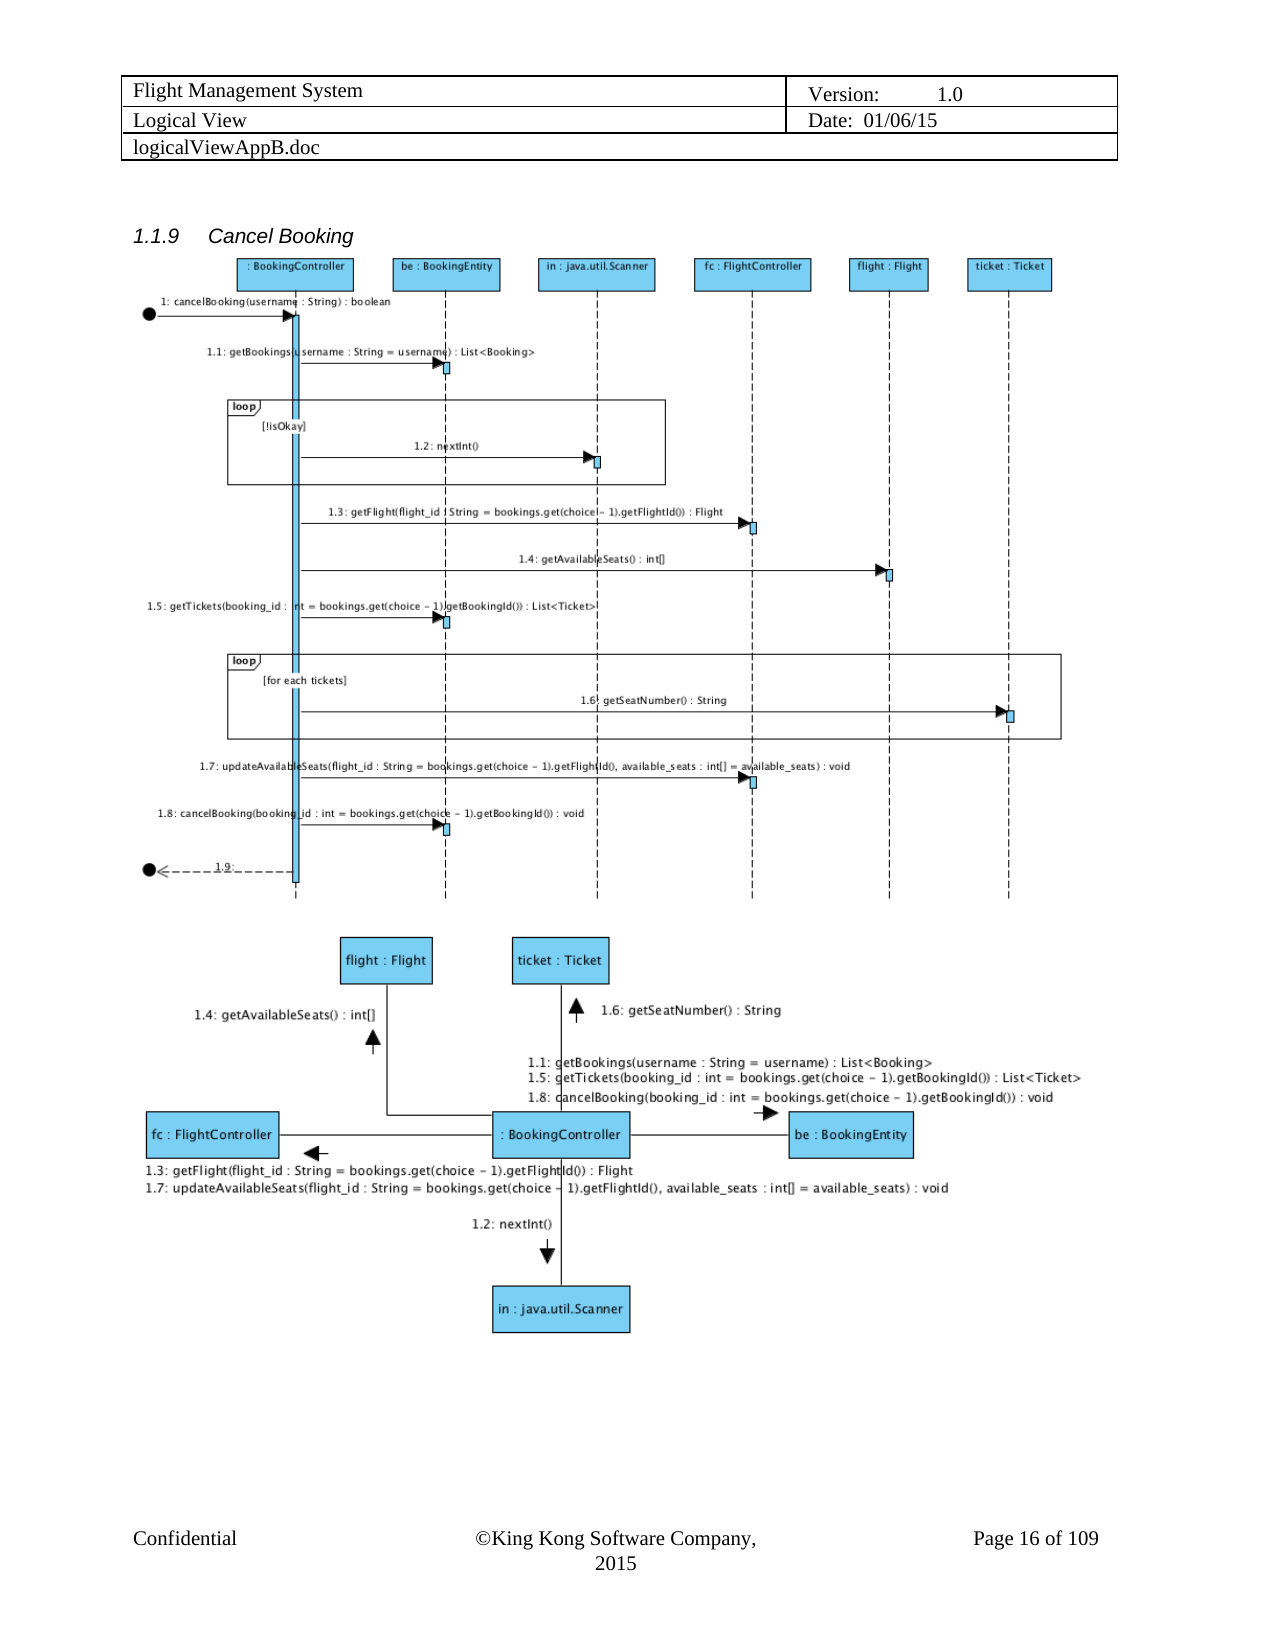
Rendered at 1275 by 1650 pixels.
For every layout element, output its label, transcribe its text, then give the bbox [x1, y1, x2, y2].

picture [132, 254, 1070, 906]
picture [132, 930, 1085, 1346]
subtitle Cancel Booking [133, 223, 1125, 248]
